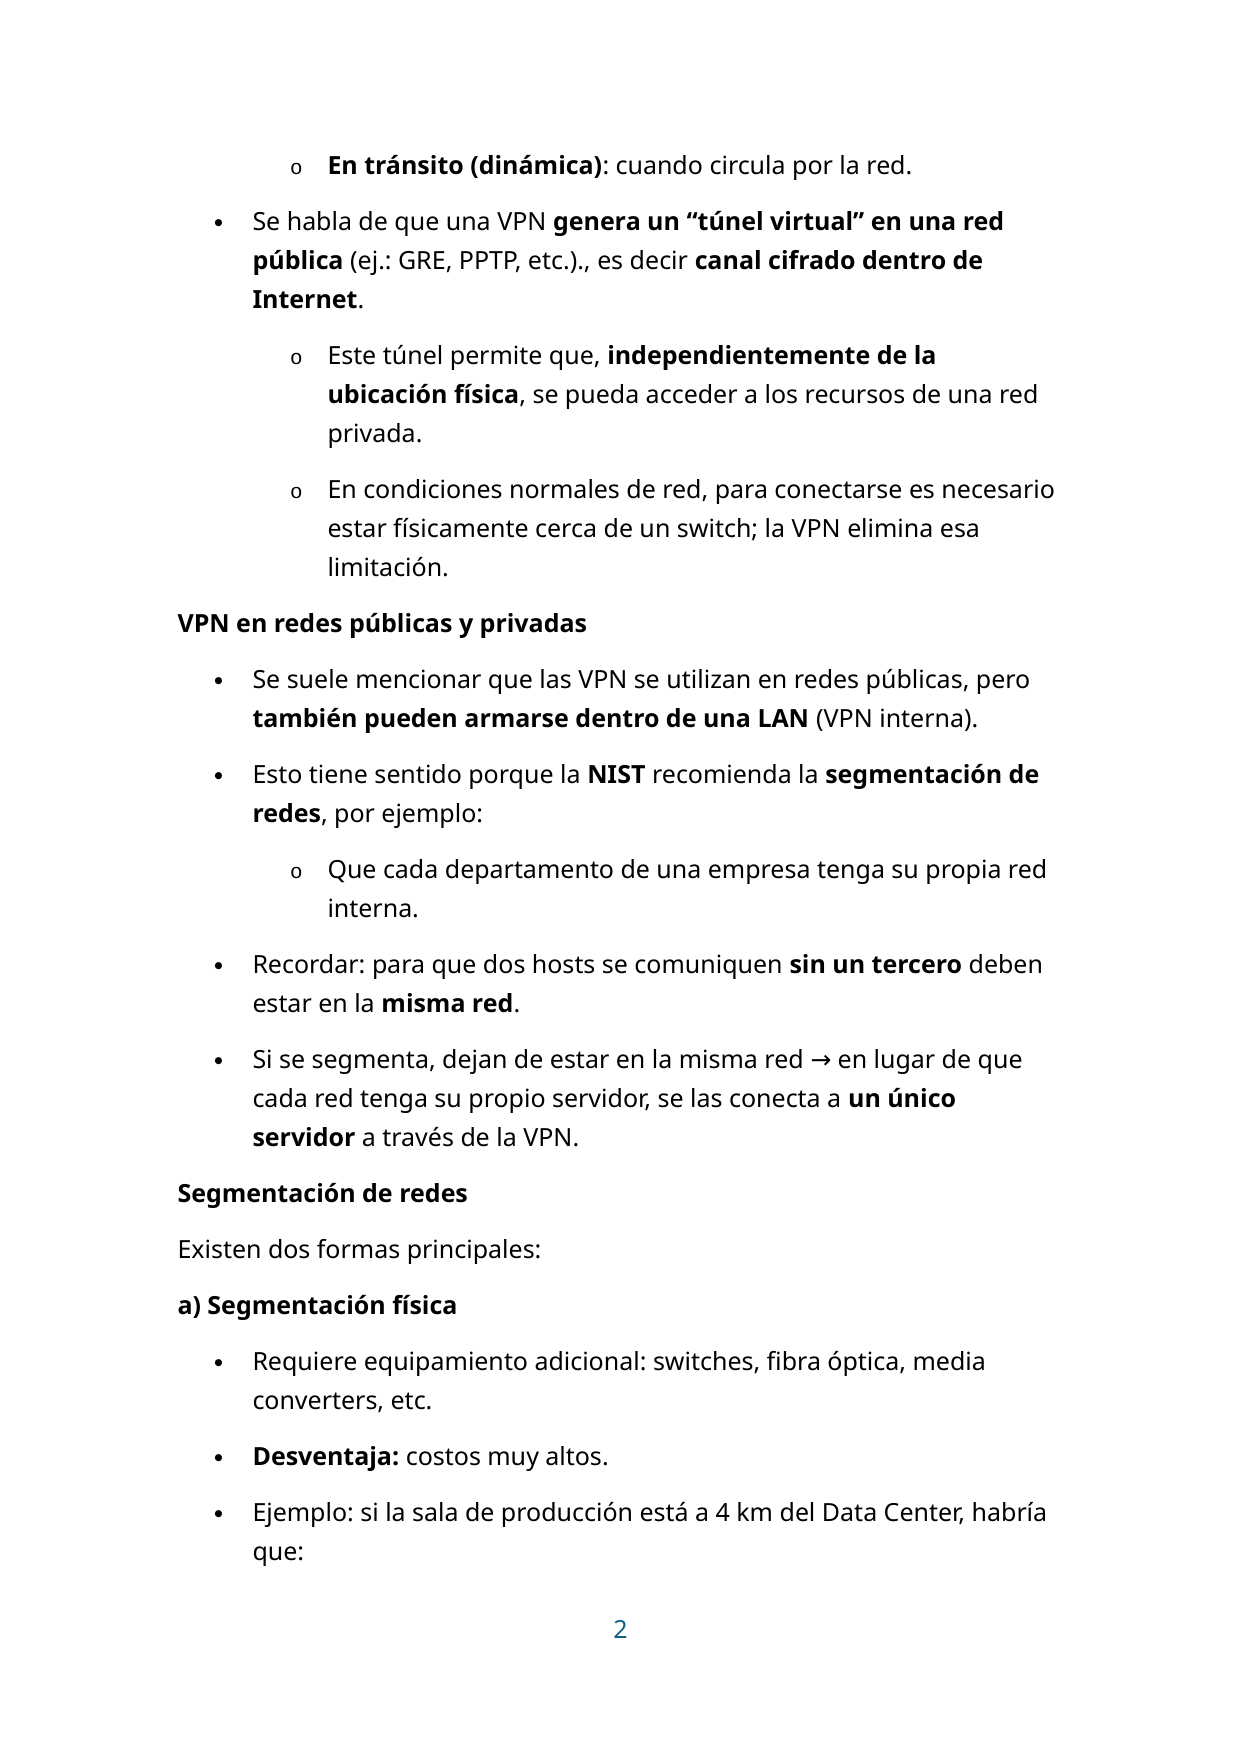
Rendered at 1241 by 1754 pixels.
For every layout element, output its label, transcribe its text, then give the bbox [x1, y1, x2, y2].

text Existen dos formas principales: [177, 1232, 1063, 1266]
list Que cada departamento de una empresa tenga su propia red interna. [290, 852, 1063, 925]
list Esto tiene sentido porque la NIST recomienda la segmentación de redes, por ejemplo: [215, 757, 1063, 830]
list Si se segmenta, dejan de estar en la misma red → en lugar de que cada red tenga su propio servidor, se las conecta a un único servidor a través de la VPN. [215, 1042, 1063, 1154]
list Recordar: para que dos hosts se comuniquen sin un tercero deben estar en la misma red. [215, 947, 1063, 1020]
list Requiere equipamiento adicional: switches, fibra óptica, media converters, etc. [215, 1343, 1063, 1417]
list En tránsito (dinámica): cuando circula por la red. [290, 148, 1063, 182]
text Segmentación de redes [177, 1176, 1063, 1210]
list Se suele mencionar que las VPN se utilizan en redes públicas, pero también pueden armarse dentro de una LAN (VPN interna). [215, 662, 1063, 735]
list Este túnel permite que, independientemente de la ubicación física, se pueda acceder a los recursos de una red privada. [290, 338, 1063, 450]
text a) Segmentación física [177, 1288, 1063, 1322]
list Ejemplo: si la sala de producción está a 4 km del Data Center, habría que: [215, 1494, 1063, 1567]
list En condiciones normales de red, para conectarse es necesario estar físicamente cerca de un switch; la VPN elimina esa limitación. [290, 472, 1063, 584]
text VPN en redes públicas y privadas [177, 606, 1063, 640]
list Desventaja: costos muy altos. [215, 1438, 1063, 1472]
list Se habla de que una VPN genera un “túnel virtual” en una red pública (ej.: GRE, PPTP, etc.)., es decir canal cifrado dentro de Internet. [215, 203, 1063, 316]
